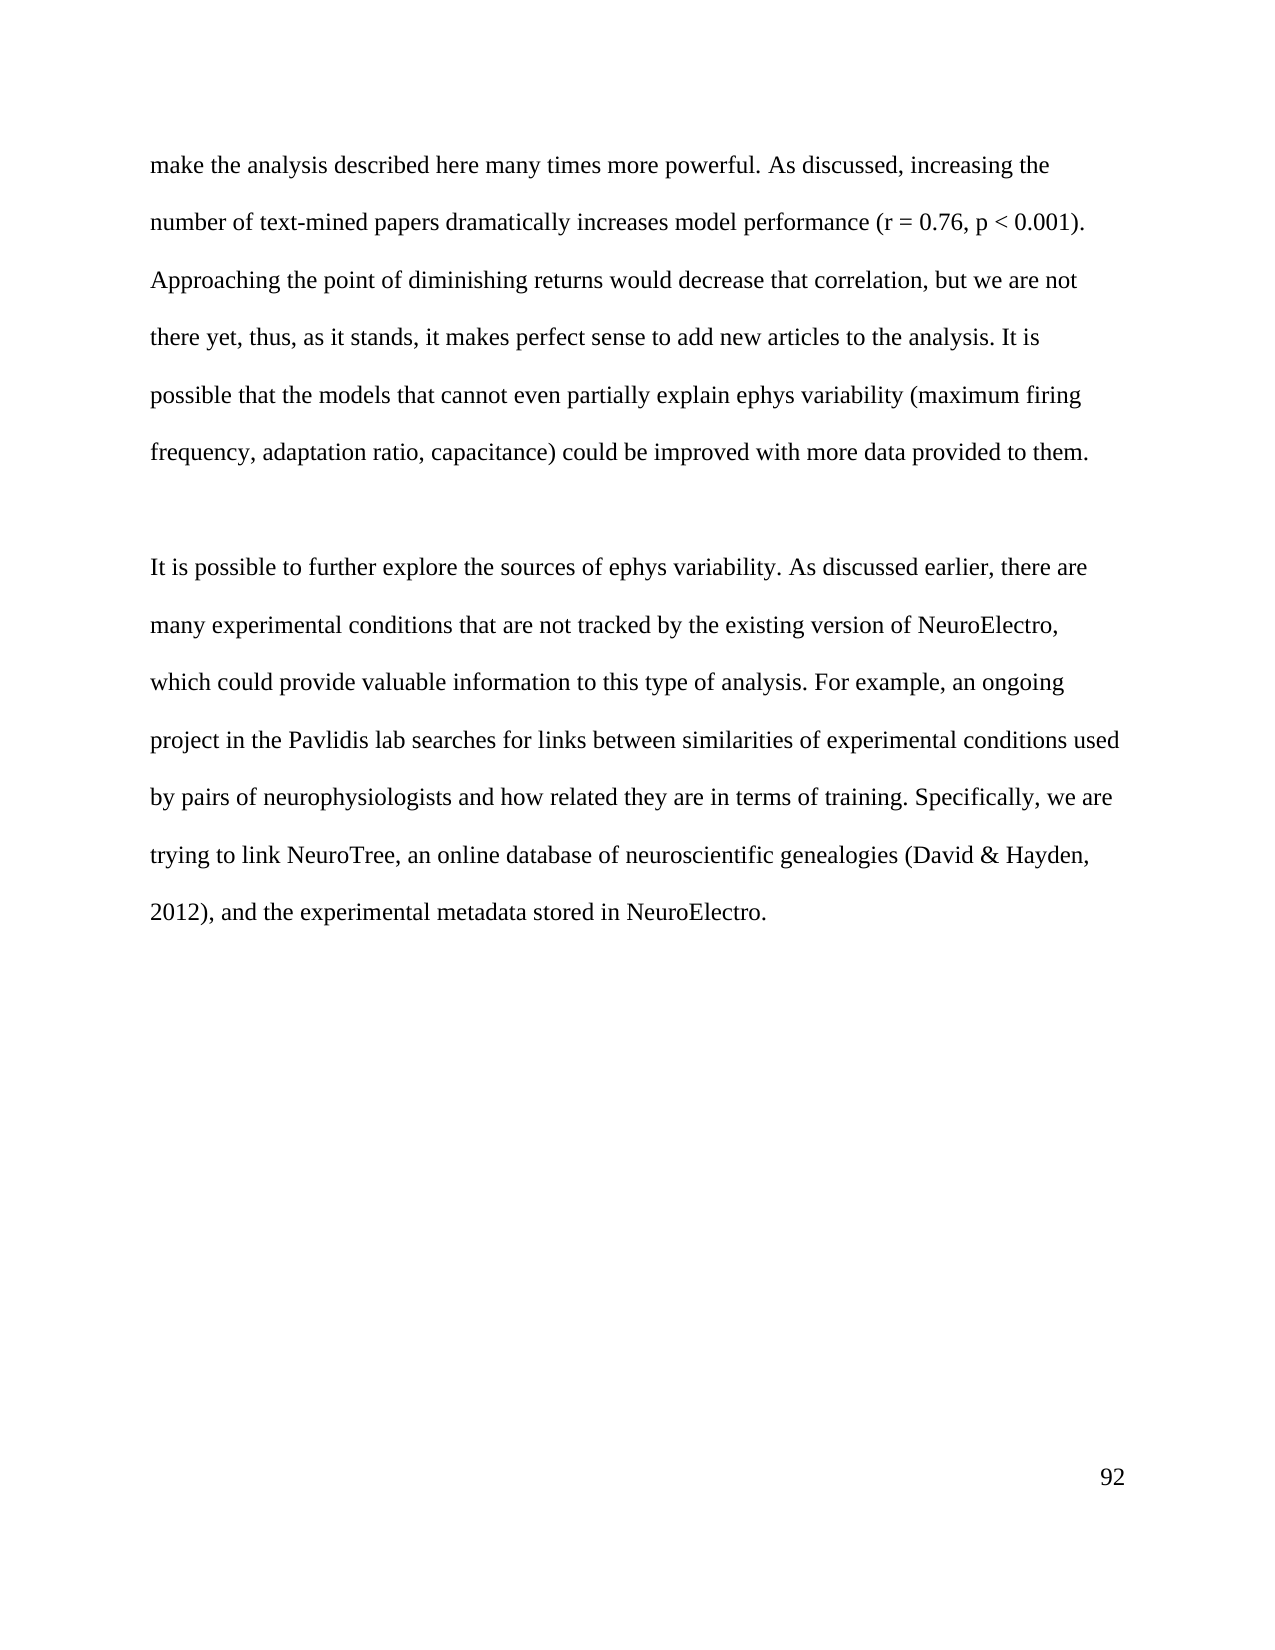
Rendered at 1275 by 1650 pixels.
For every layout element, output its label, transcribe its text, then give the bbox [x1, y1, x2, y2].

text It is possible to further explore the sources of ephys variability. As discussed earlier, there are many experimental conditions that are not tracked by the existing version of NeuroElectro, which could provide valuable information to this type of analysis. For example, an ongoing project in the Pavlidis lab searches for links between similarities of experimental conditions used by pairs of neurophysiologists and how related they are in terms of training. Specifically, we are trying to link NeuroTree, an online database of neuroscientific genealogies (David & Hayden, 2012), and the experimental metadata stored in NeuroElectro. [150, 552, 1125, 926]
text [150, 150, 1125, 466]
